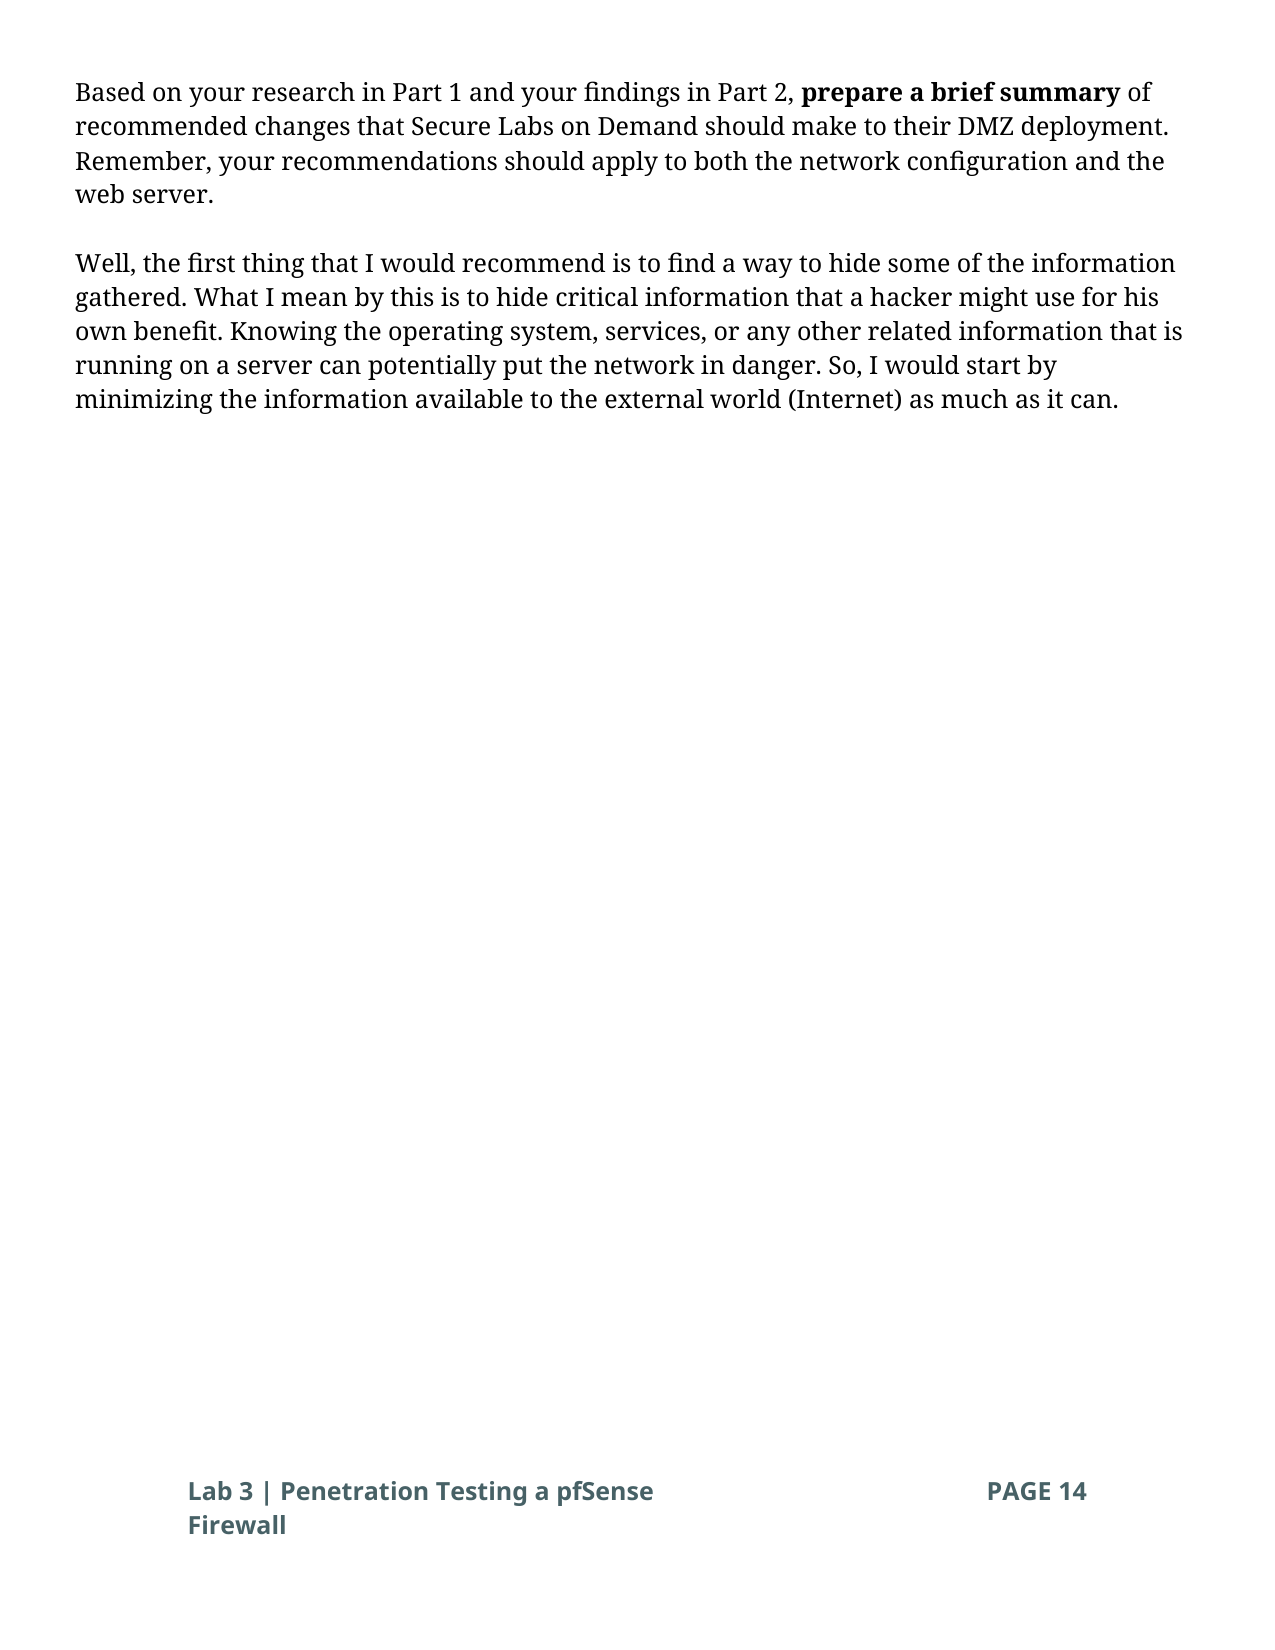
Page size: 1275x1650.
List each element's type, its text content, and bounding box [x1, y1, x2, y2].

text Well, the first thing that I would recommend is to find a way to hide some of the information gathered. What I mean by this is to hide critical information that a hacker might use for his own benefit. Knowing the operating system, services, or any other related information that is running on a server can potentially put the network in danger. So, I would start by minimizing the information available to the external world (Internet) as much as it can. [75, 245, 1200, 416]
text Based on your research in Part 1 and your findings in Part 2, prepare a brief summary of recommended changes that Secure Labs on Demand should make to their DMZ deployment. Remember, your recommendations should apply to both the network configuration and the web server. [75, 75, 1200, 211]
